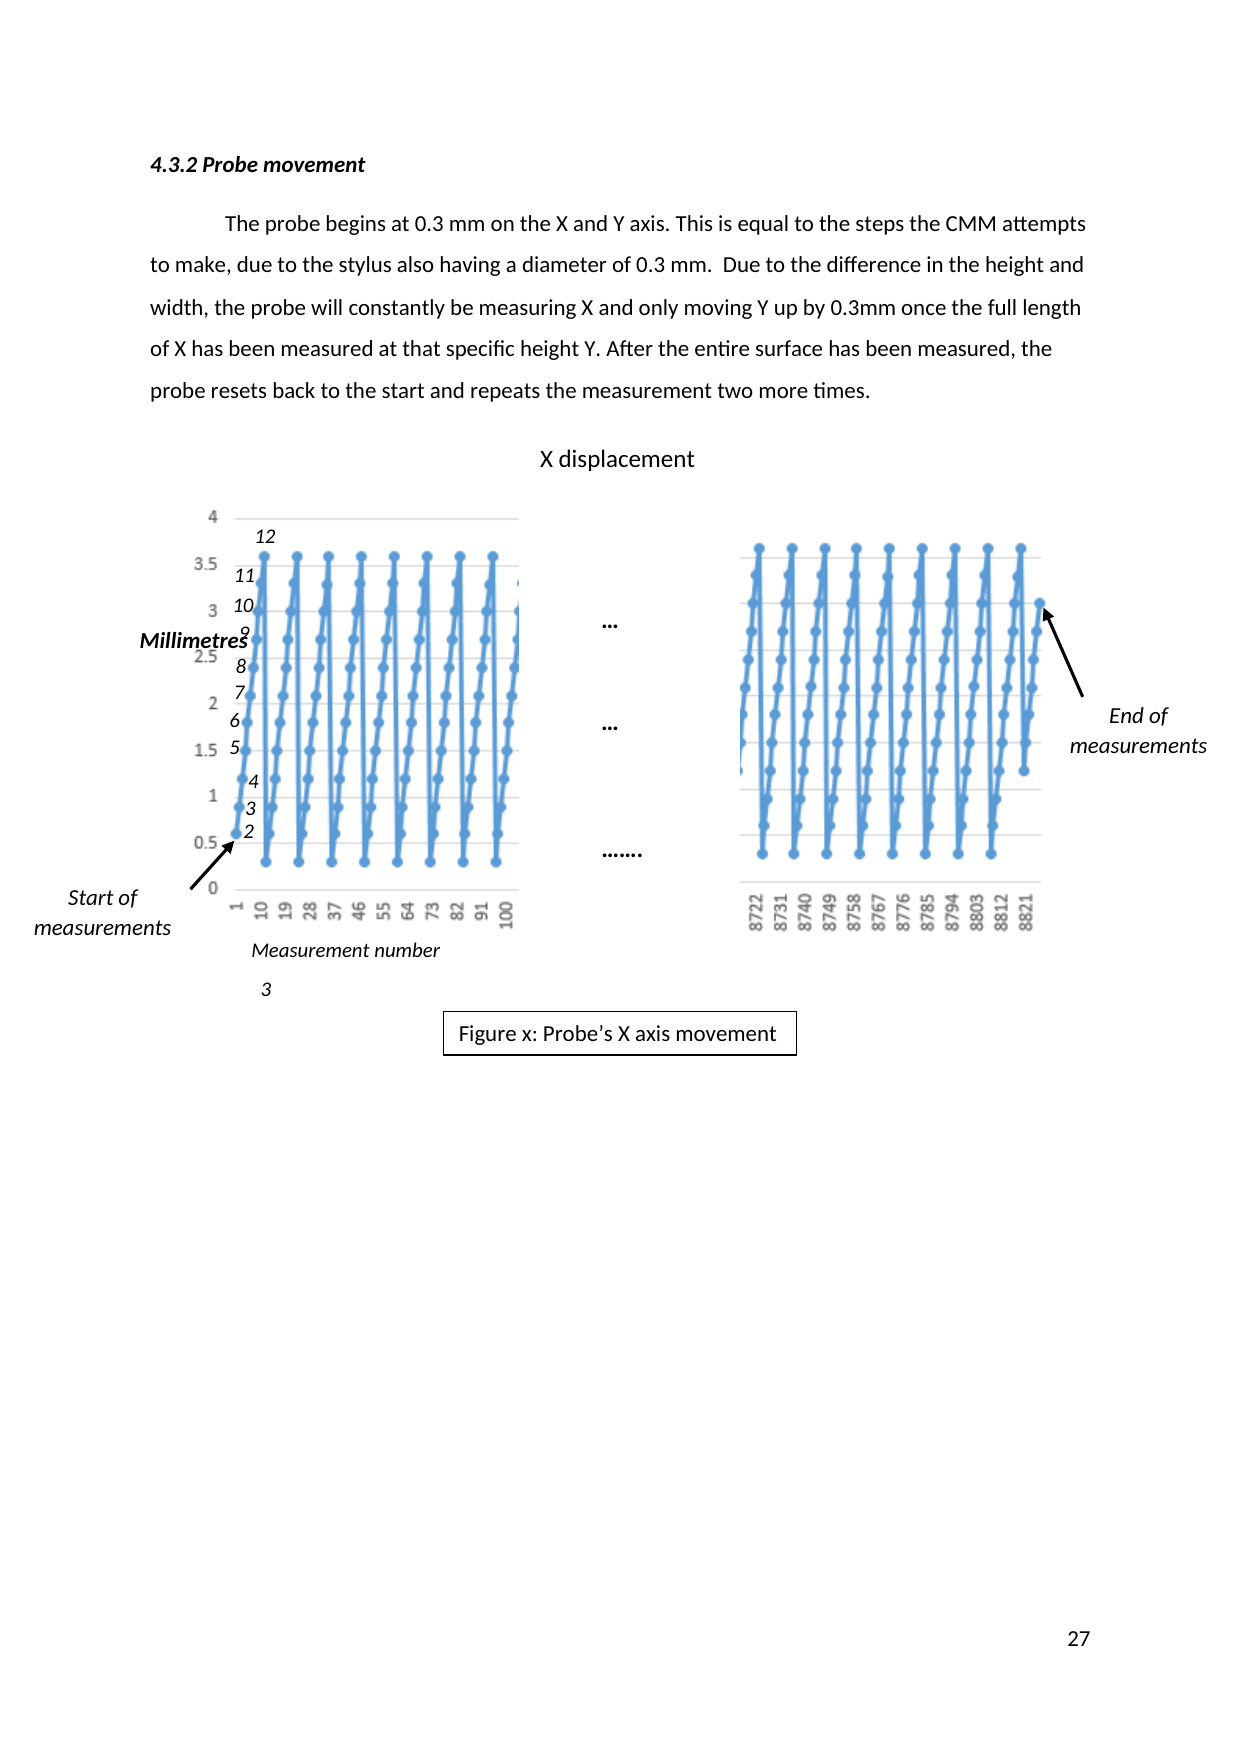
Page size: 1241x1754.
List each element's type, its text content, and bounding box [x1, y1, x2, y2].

text 4.3.2 Probe movement [150, 150, 1090, 178]
text The probe begins at 0.3 mm on the X and Y axis. This is equal to the steps the CMM attempts to make, due to the stylus also having a diameter of 0.3 mm. Due to the difference in the height and width, the probe will constantly be measuring X and only moving Y up by 0.3mm once the full length of X has been measured at that specific height Y. After the entire surface has been measured, the probe resets back to the start and repeats the measurement two more times. [150, 209, 1090, 404]
picture [740, 512, 1058, 941]
picture [184, 495, 519, 946]
